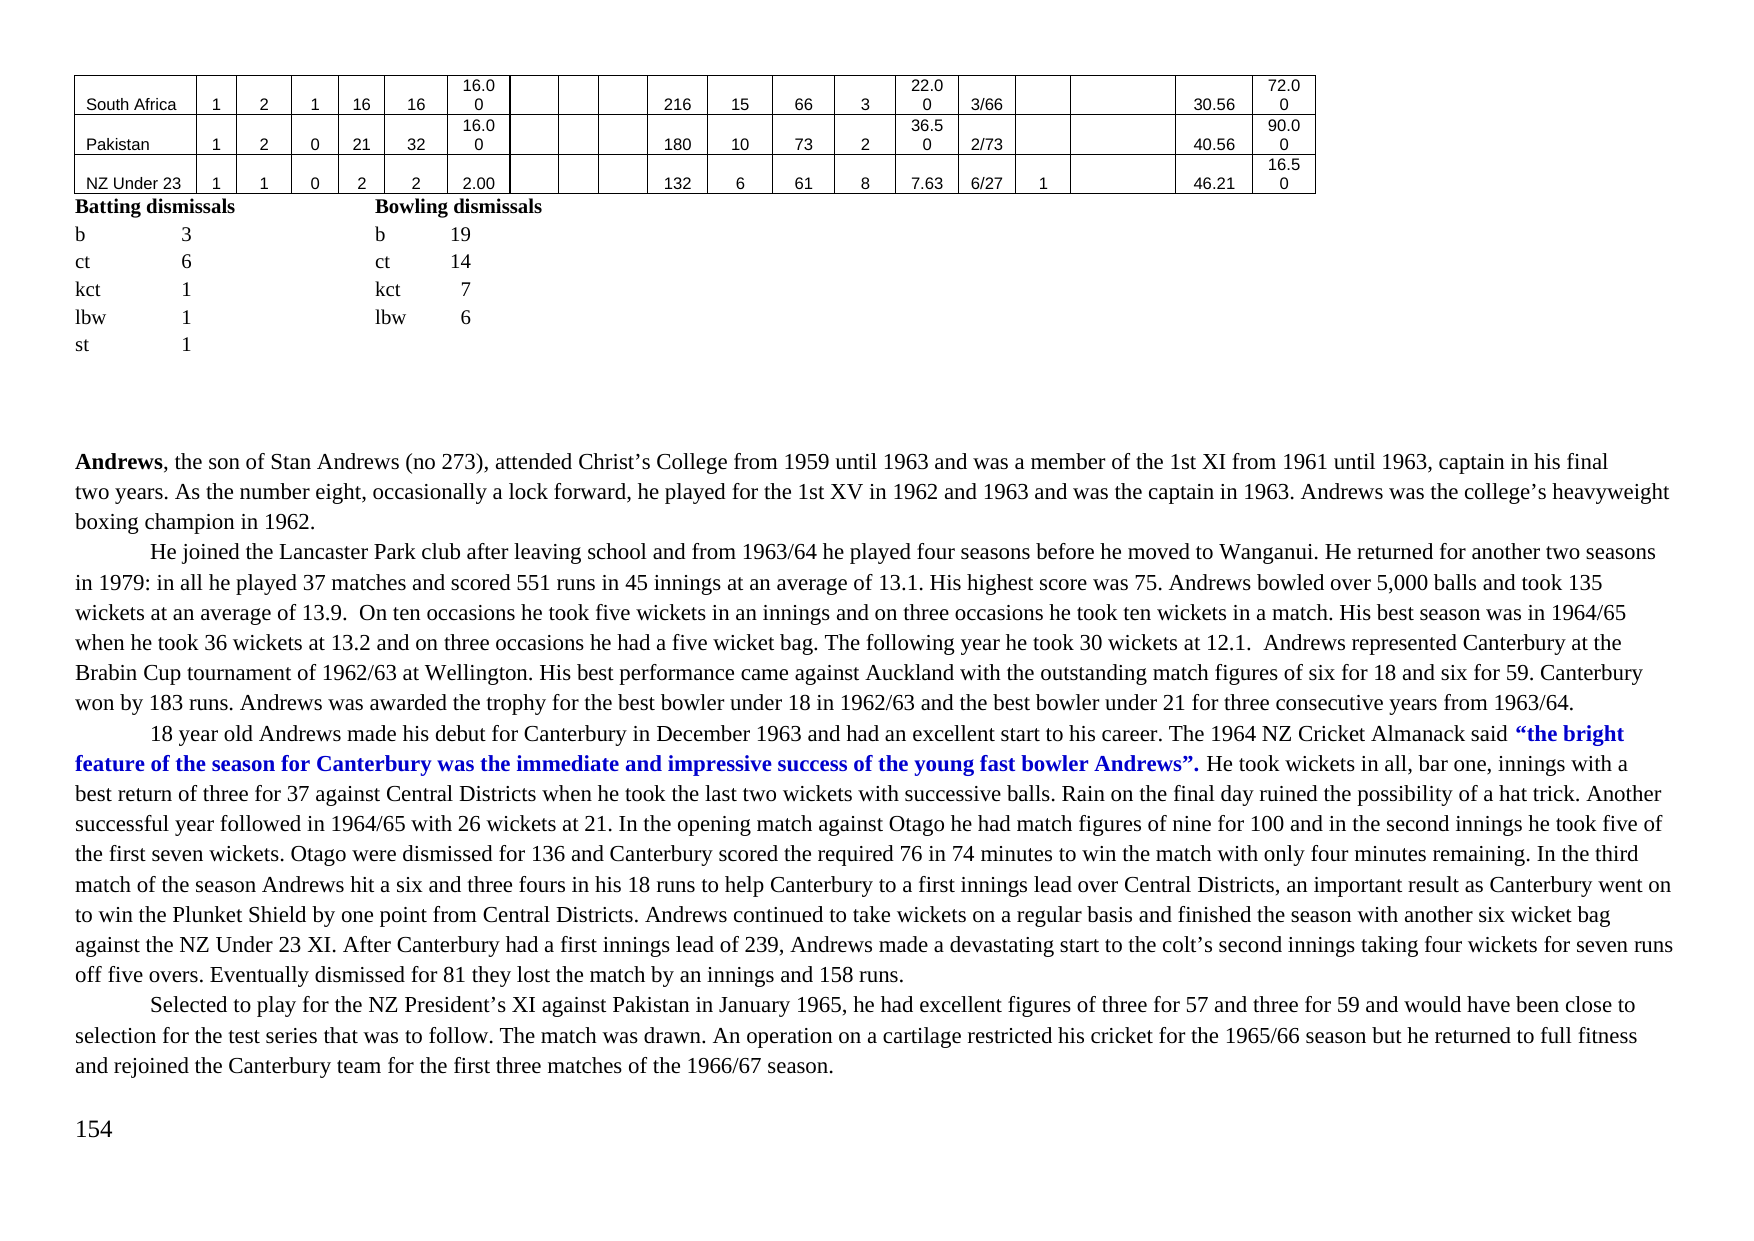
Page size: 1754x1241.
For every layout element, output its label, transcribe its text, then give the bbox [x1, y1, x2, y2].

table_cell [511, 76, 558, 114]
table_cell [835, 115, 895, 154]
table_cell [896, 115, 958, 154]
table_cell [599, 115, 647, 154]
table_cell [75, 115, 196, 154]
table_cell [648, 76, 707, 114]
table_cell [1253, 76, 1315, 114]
text b 3 b 19 [75, 222, 1679, 246]
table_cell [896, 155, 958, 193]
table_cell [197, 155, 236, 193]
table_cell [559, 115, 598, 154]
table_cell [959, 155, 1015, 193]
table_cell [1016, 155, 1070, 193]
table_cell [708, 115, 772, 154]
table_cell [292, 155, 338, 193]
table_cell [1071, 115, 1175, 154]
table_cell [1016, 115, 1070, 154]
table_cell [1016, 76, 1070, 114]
text kct 1 kct 7 [75, 277, 1679, 301]
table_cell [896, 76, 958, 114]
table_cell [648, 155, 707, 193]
text Selected to play for the NZ President’s XI against Pakistan in January 1965, he had excellent figures of three for 57 and three for 59 and would have been close to selection for the test series that was to follow. The match was drawn. An operation on a cartilage restricted his cricket for the 1965/66 season but he returned to full fitness [75, 992, 1679, 1048]
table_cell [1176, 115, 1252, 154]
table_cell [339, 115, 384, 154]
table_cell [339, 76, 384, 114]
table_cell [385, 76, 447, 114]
text He joined the Lancaster Park club after leaving school and from 1963/64 he played four seasons before he moved to Wanganui. He returned for another two seasons in 1979: in all he played 37 matches and scored 551 runs in 45 innings at an average of 13.1. His highest score was 75. Andrews bowled over 5,000 balls and took 135 wickets at an average of 13.9. On ten occasions he took five wickets in an innings and on three occasions he took ten wickets in a match. His best season was in 1964/65 when he took 36 wickets at 13.2 and on three occasions he had a five wicket bag. The following year he took 30 wickets at 12.1. Andrews represented Canterbury at the Brabin Cup tournament of 1962/63 at Wellington. His best performance came against Auckland with the outstanding match figures of six for 18 and six for 59. Canterbury won by 183 runs. Andrews was awarded the trophy for the best bowler under 18 in 1962/63 and the best bowler under 21 for three consecutive years from 1963/64. [75, 538, 1679, 716]
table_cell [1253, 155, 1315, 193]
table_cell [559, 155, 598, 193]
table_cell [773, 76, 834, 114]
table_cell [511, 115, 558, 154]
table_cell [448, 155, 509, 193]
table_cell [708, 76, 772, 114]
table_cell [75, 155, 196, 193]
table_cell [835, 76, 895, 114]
text 18 year old Andrews made his debut for Canterbury in December 1963 and had an excellent start to his career. The 1964 NZ Cricket Almanack said “the bright feature of the season for Canterbury was the immediate and impressive success of the young fast bowler Andrews”. He took wickets in all, bar one, innings with a [75, 720, 1679, 776]
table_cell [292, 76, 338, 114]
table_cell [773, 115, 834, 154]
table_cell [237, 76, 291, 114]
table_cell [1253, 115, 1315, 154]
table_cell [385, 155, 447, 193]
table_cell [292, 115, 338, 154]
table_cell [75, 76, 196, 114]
text lbw 1 lbw 6 [75, 304, 1679, 329]
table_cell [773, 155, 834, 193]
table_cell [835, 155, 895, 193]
text Andrews, the son of Stan Andrews (no 273), attended Christ’s College from 1959 until 1963 and was a member of the 1st XI from 1961 until 1963, captain in his final [75, 448, 1679, 474]
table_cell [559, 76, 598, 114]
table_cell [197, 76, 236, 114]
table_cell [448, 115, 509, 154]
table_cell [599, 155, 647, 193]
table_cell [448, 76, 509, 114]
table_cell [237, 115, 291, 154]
text st 1 [75, 332, 1679, 356]
text Batting dismissals Bowling dismissals [75, 194, 1679, 218]
text ct 6 ct 14 [75, 249, 1679, 273]
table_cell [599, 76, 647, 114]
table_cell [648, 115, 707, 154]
text best return of three for 37 against Central Districts when he took the last two wickets with successive balls. Rain on the final day ruined the possibility of a hat trick. Another successful year followed in 1964/65 with 26 wickets at 21. In the opening match against Otago he had match figures of nine for 100 and in the second innings he took five of the first seven wickets. Otago were dismissed for 136 and Canterbury scored the required 76 in 74 minutes to win the match with only four minutes remaining. In the third match of the season Andrews hit a six and three fours in his 18 runs to help Canterbury to a first innings lead over Central Districts, an important result as Canterbury went on to win the Plunket Shield by one point from Central Districts. Andrews continued to take wickets on a regular basis and finished the season with another six wicket bag against the NZ Under 23 XI. After Canterbury had a first innings lead of 239, Andrews made a devastating start to the colt’s second innings taking four wickets for seven runs off five overs. Eventually dismissed for 81 they lost the match by an innings and 158 runs. [75, 780, 1679, 988]
text and rejoined the Canterbury team for the first three matches of the 1966/67 season. [75, 1052, 1679, 1078]
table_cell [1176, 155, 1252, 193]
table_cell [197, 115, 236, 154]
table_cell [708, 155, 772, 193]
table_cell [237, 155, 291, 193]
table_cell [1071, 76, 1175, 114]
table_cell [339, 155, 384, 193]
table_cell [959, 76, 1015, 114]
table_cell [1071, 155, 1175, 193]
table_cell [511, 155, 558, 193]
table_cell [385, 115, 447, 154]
text two years. As the number eight, occasionally a lock forward, he played for the 1st XV in 1962 and 1963 and was the captain in 1963. Andrews was the college’s heavyweight boxing champion in 1962. [75, 478, 1679, 534]
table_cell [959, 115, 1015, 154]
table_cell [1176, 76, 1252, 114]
